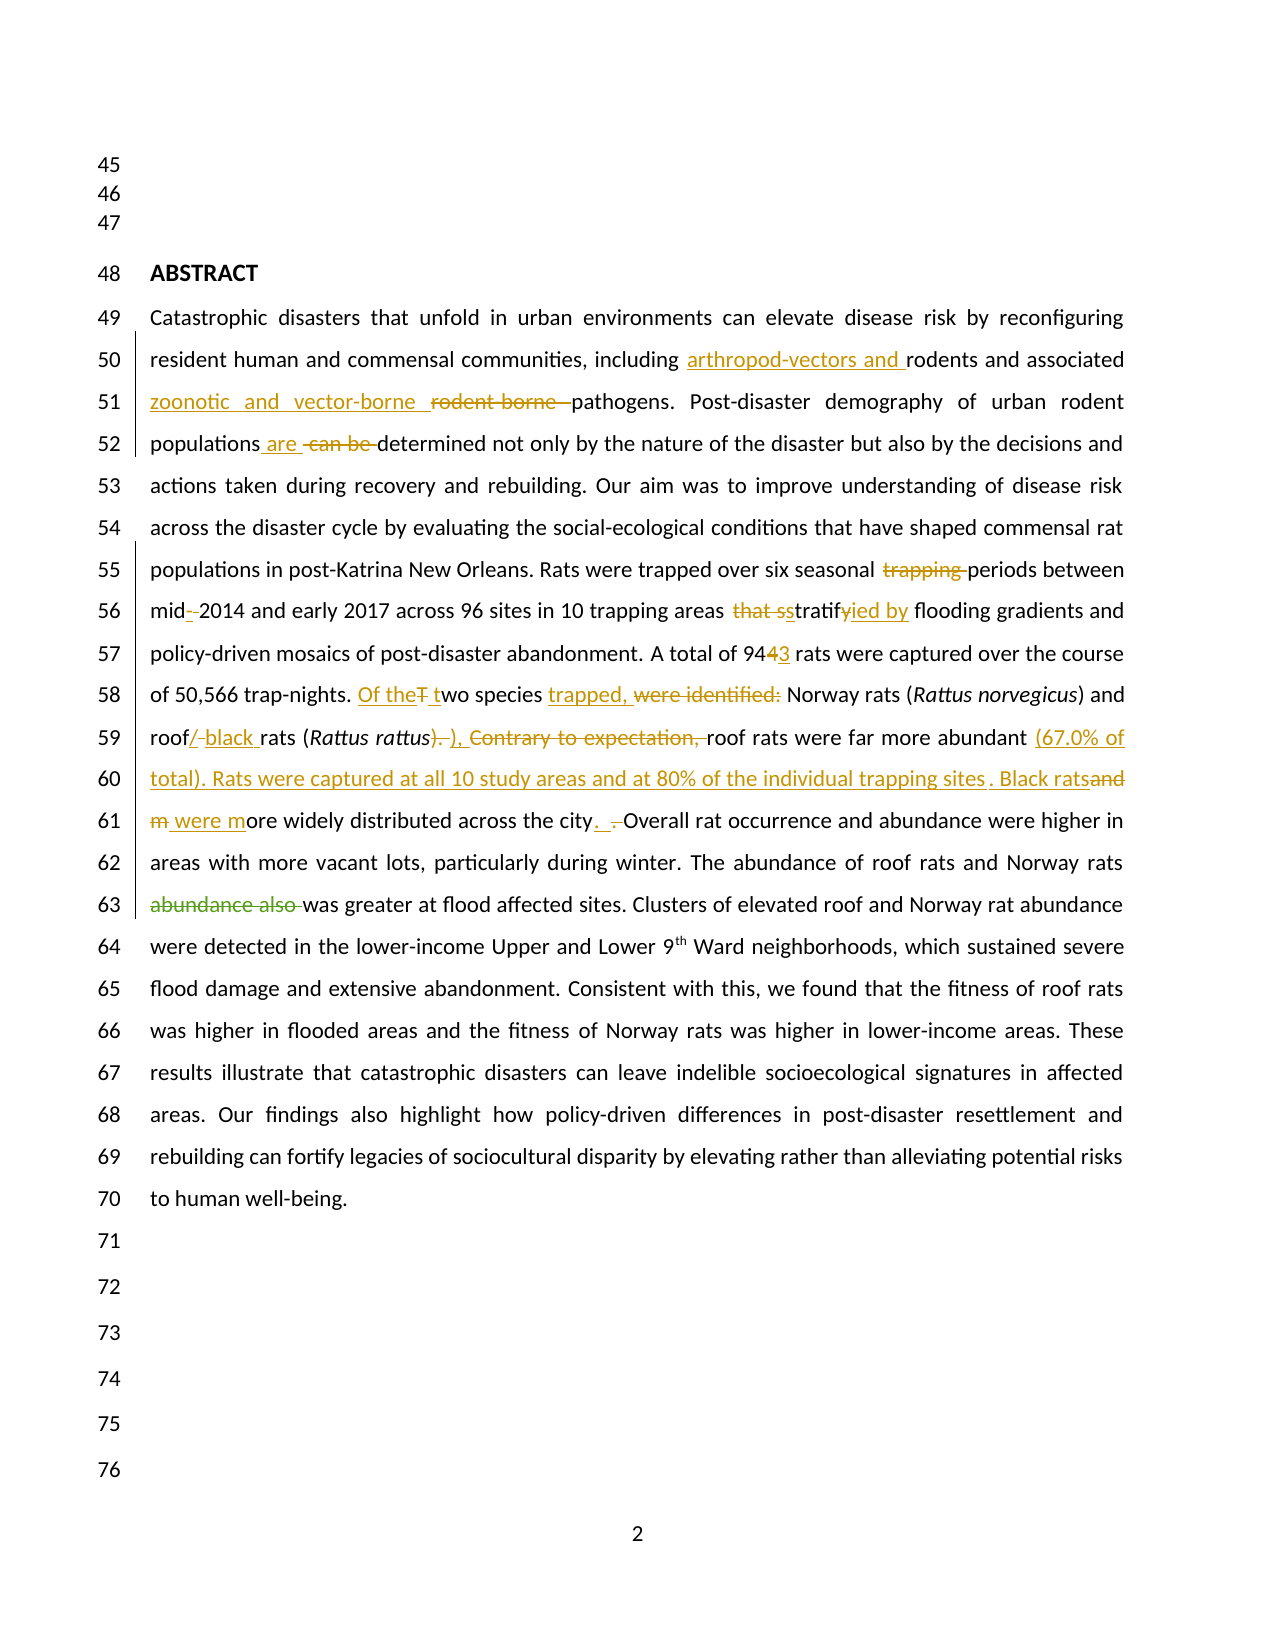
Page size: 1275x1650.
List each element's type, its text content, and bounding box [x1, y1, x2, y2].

text Catastrophic disasters that unfold in urban environments can elevate disease risk by reconfiguring resident human and commensal communities, including rodents and associated pathogens. Post-disaster demography of urban rodent populationsdetermined not only by the nature of the disaster but also by the decisions and actions taken during recovery and rebuilding. Our aim was to improve understanding of disease risk across the disaster cycle by evaluating the social-ecological conditions that have shaped commensal rat populations in post-Katrina New Orleans. Rats were trapped over six seasonal periods between mid2014 and early 2017 across 96 sites in 10 trapping areas tratif flooding gradients and policy-driven mosaics of post-disaster abandonment. A total of 94 rats were captured over the course of 50,566 trap-nights. wo species Norway rats (Rattus norvegicus) and roofrats (Rattus rattusroof rats were far more abundant ore widely distributed across the cityOverall rat occurrence and abundance were higher in areas with more vacant lots, particularly during winter. The abundance of roof rats and Norway rats was greater at flood affected sites. Clusters of elevated roof and Norway rat abundance were detected in the lower-income Upper and Lower 9th Ward neighborhoods, which sustained severe flood damage and extensive abandonment. Consistent with this, we found that the fitness of roof rats was higher in flooded areas and the fitness of Norway rats was higher in lower-income areas. These results illustrate that catastrophic disasters can leave indelible socioecological signatures in affected areas. Our findings also highlight how policy-driven differences in post-disaster resettlement and rebuilding can fortify legacies of sociocultural disparity by elevating rather than alleviating potential risks to human well-being. [150, 303, 1125, 1212]
text ABSTRACT [150, 257, 1125, 288]
